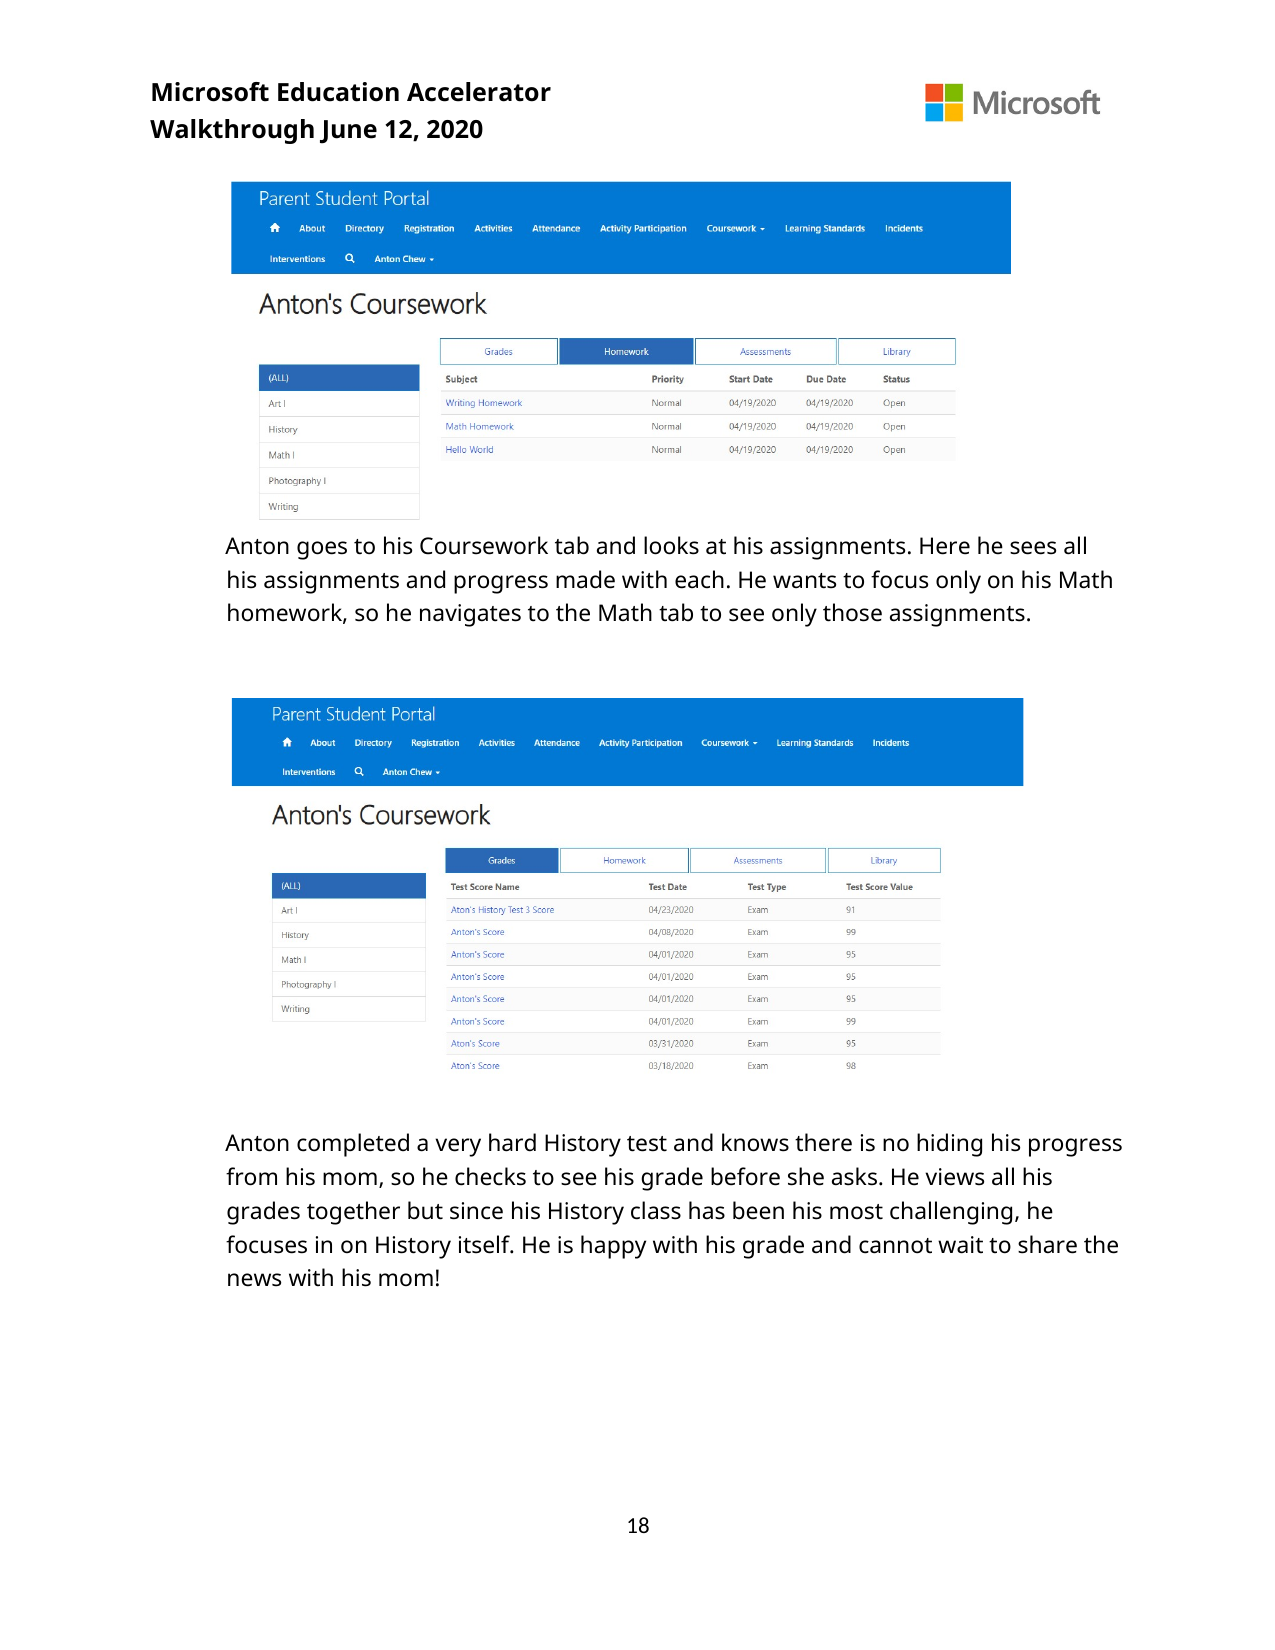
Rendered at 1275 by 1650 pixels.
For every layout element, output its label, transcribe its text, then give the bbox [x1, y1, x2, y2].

picture [925, 61, 1124, 135]
picture [231, 181, 1011, 528]
text Anton completed a very hard History test and knows there is no hiding his progress from his mom, so he checks to see his grade before she asks. He views all his grades together but since his History class has been his most challenging, he focuses in on History itself. He is happy with his grade and cannot wait to share the news with his mom! [225, 1127, 1124, 1294]
picture [231, 698, 1024, 1125]
text Anton goes to his Coursework tab and looks at his assignments. Here he sees all his assignments and progress made with each. He wants to focus only on his Math homework, so he navigates to the Math tab to see only those assignments. [225, 530, 1124, 629]
